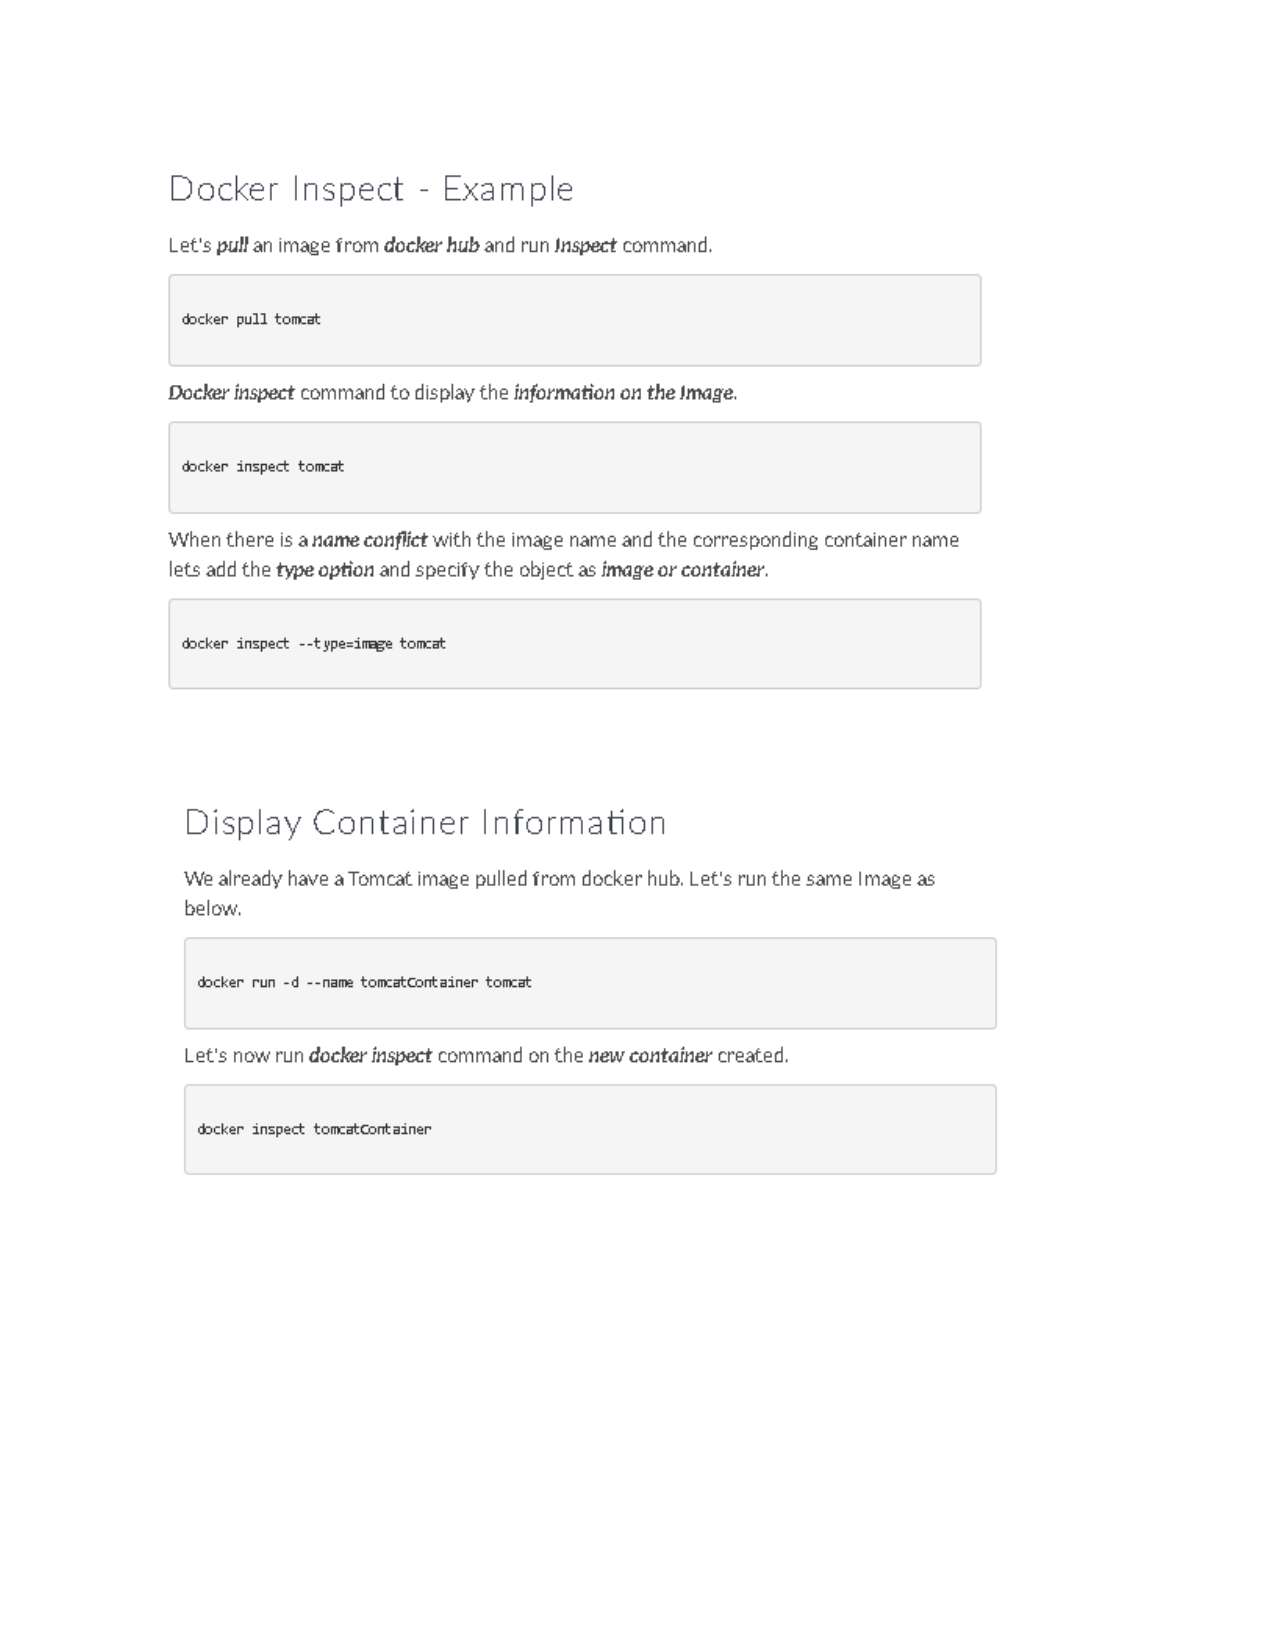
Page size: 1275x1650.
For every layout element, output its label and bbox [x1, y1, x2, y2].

picture [150, 150, 1007, 710]
picture [150, 775, 1030, 1197]
